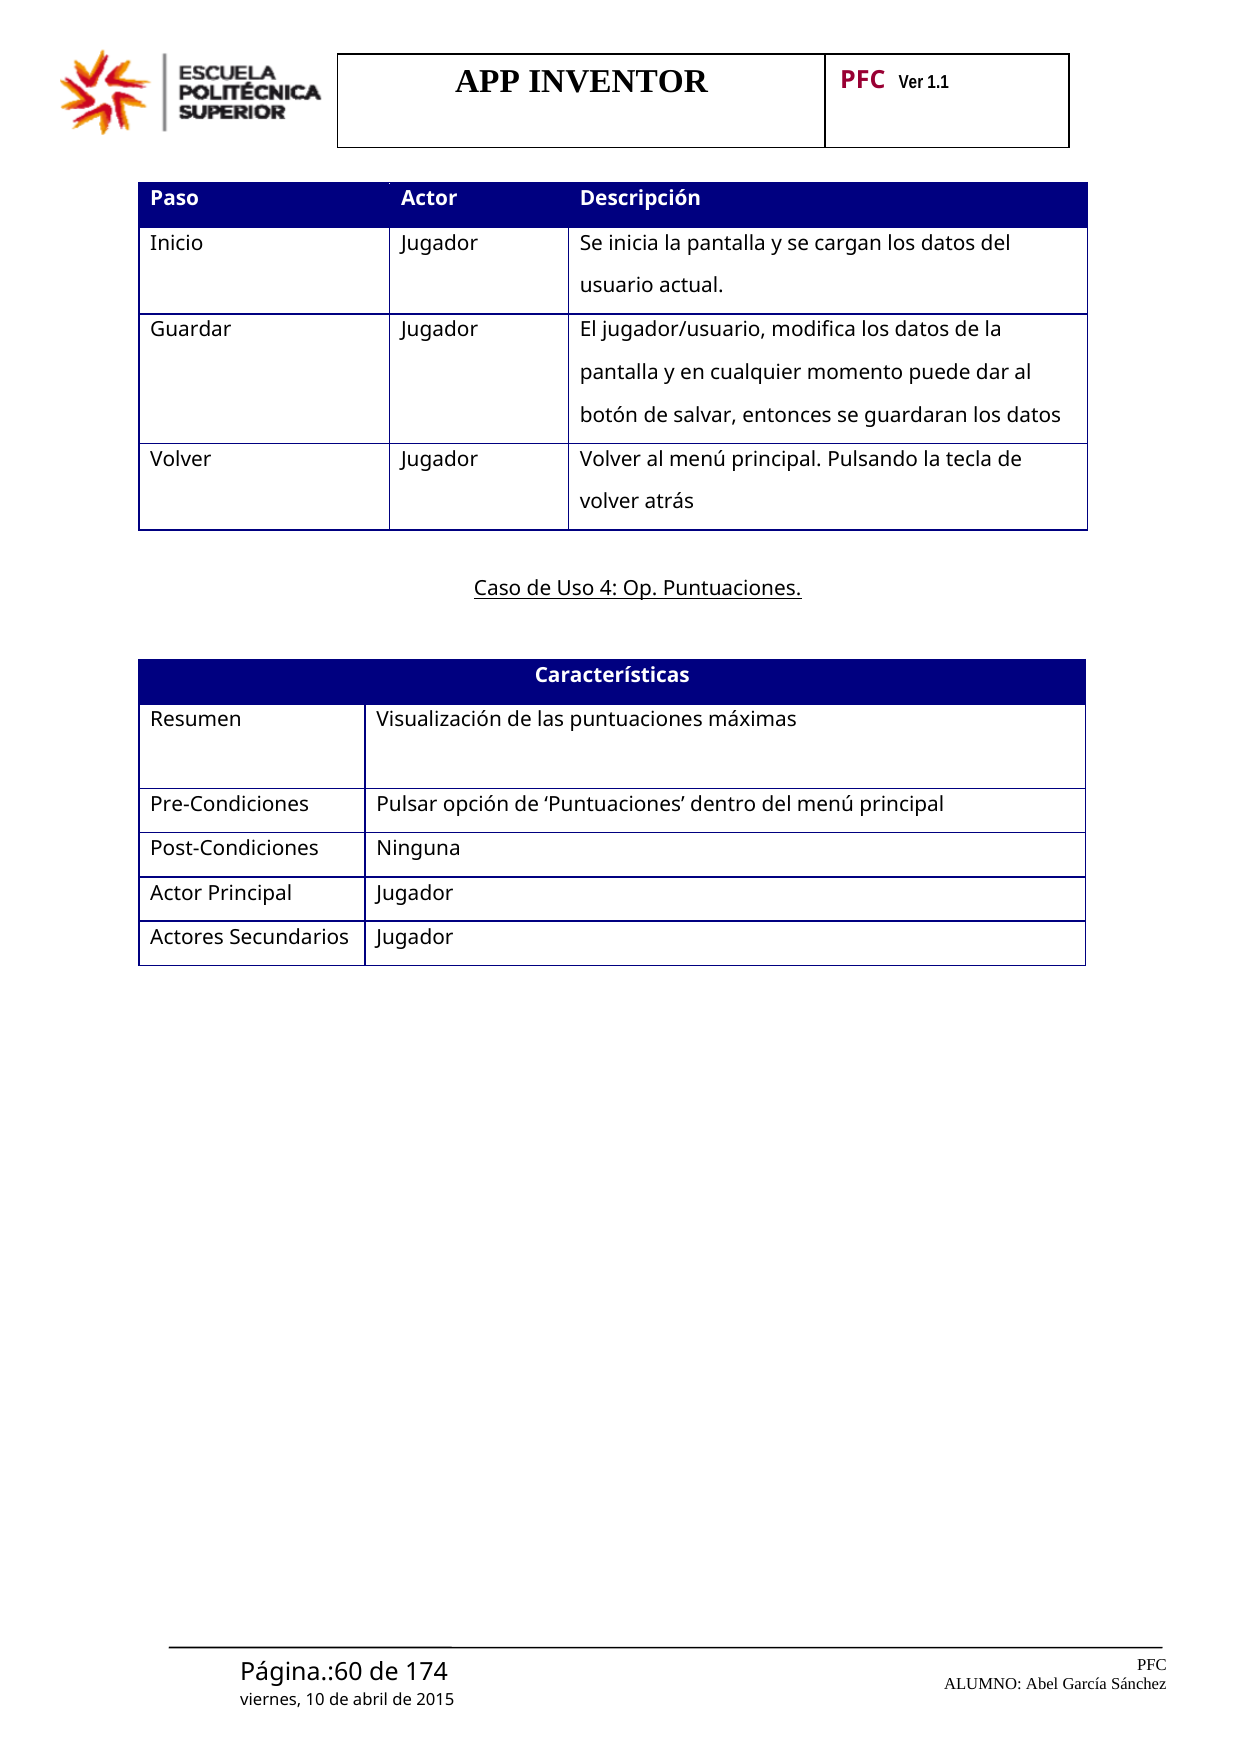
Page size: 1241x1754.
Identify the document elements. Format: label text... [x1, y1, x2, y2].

table_cell Inicio [140, 228, 389, 313]
table_cell Volver [140, 444, 389, 529]
table_cell Jugador [366, 922, 1085, 965]
table_cell Actores Secundarios [140, 922, 364, 965]
table_cell Post-Condiciones [140, 833, 364, 876]
table_cell Ninguna [366, 833, 1085, 876]
table_cell Volver al menú principal. Pulsando la tecla de volver atrás [569, 444, 1087, 529]
table_cell Pre-Condiciones [140, 789, 364, 832]
table_cell Jugador [390, 444, 568, 529]
table_cell Visualización de las puntuaciones máximas [366, 705, 1085, 788]
table_cell Actor Principal [140, 878, 364, 920]
table_header Características [140, 660, 1085, 703]
table_cell Guardar [140, 315, 389, 442]
table_cell Jugador [390, 228, 568, 313]
table_cell Resumen [140, 705, 364, 788]
table_cell Actor [390, 183, 568, 226]
table_cell El jugador/usuario, modifica los datos de la pantalla y en cualquier momento puede dar al botón de salvar, entonces se guardaran los datos [569, 315, 1087, 442]
table_cell Descripción [569, 183, 1087, 226]
picture [60, 43, 323, 146]
table_cell Jugador [390, 315, 568, 442]
table_cell Se inicia la pantalla y se cargan los datos del usuario actual. [569, 228, 1087, 313]
text Caso de Uso 4: Op. Puntuaciones. [150, 573, 1125, 602]
table_cell Jugador [366, 878, 1085, 920]
table_cell Paso [140, 183, 389, 226]
table_cell Pulsar opción de ‘Puntuaciones’ dentro del menú principal [366, 789, 1085, 832]
